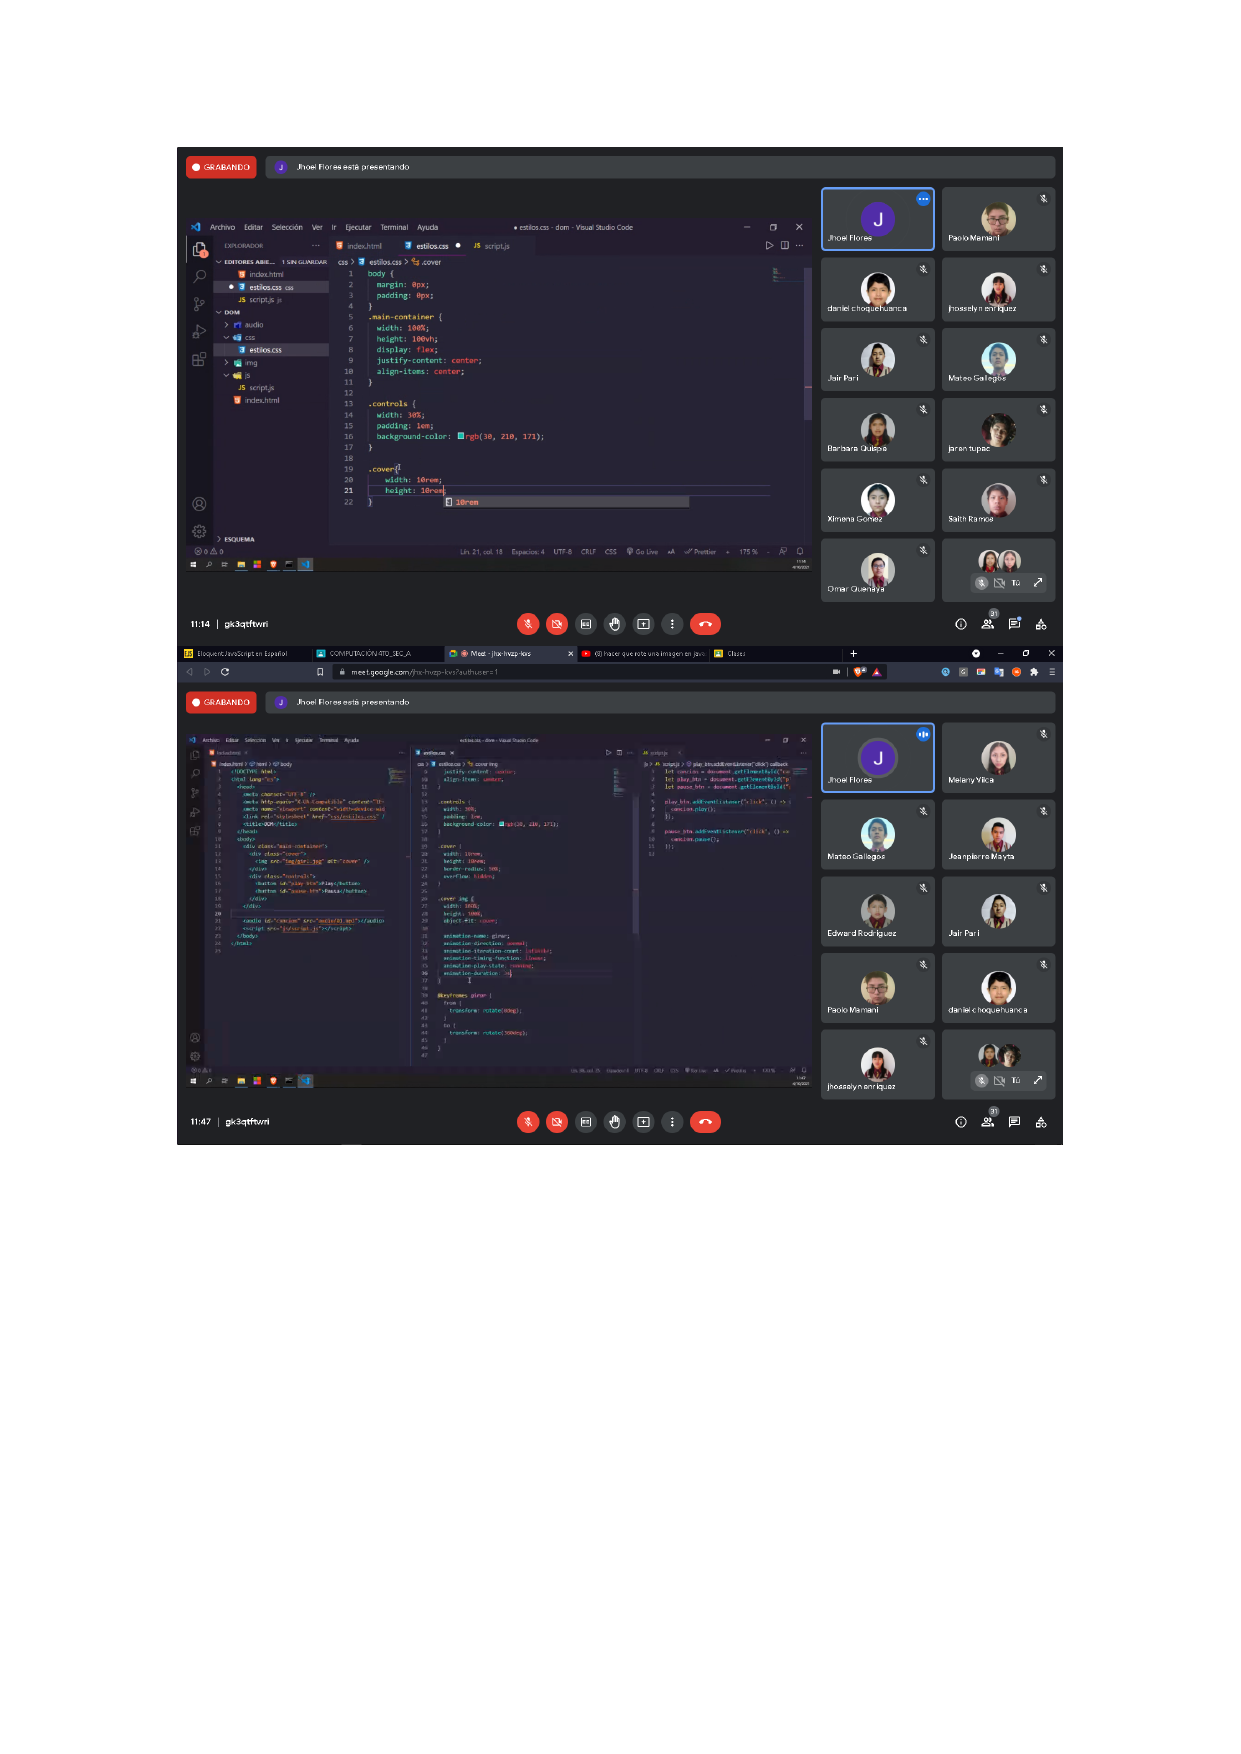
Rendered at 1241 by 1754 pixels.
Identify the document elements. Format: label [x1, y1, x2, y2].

picture [177, 147, 1063, 1145]
